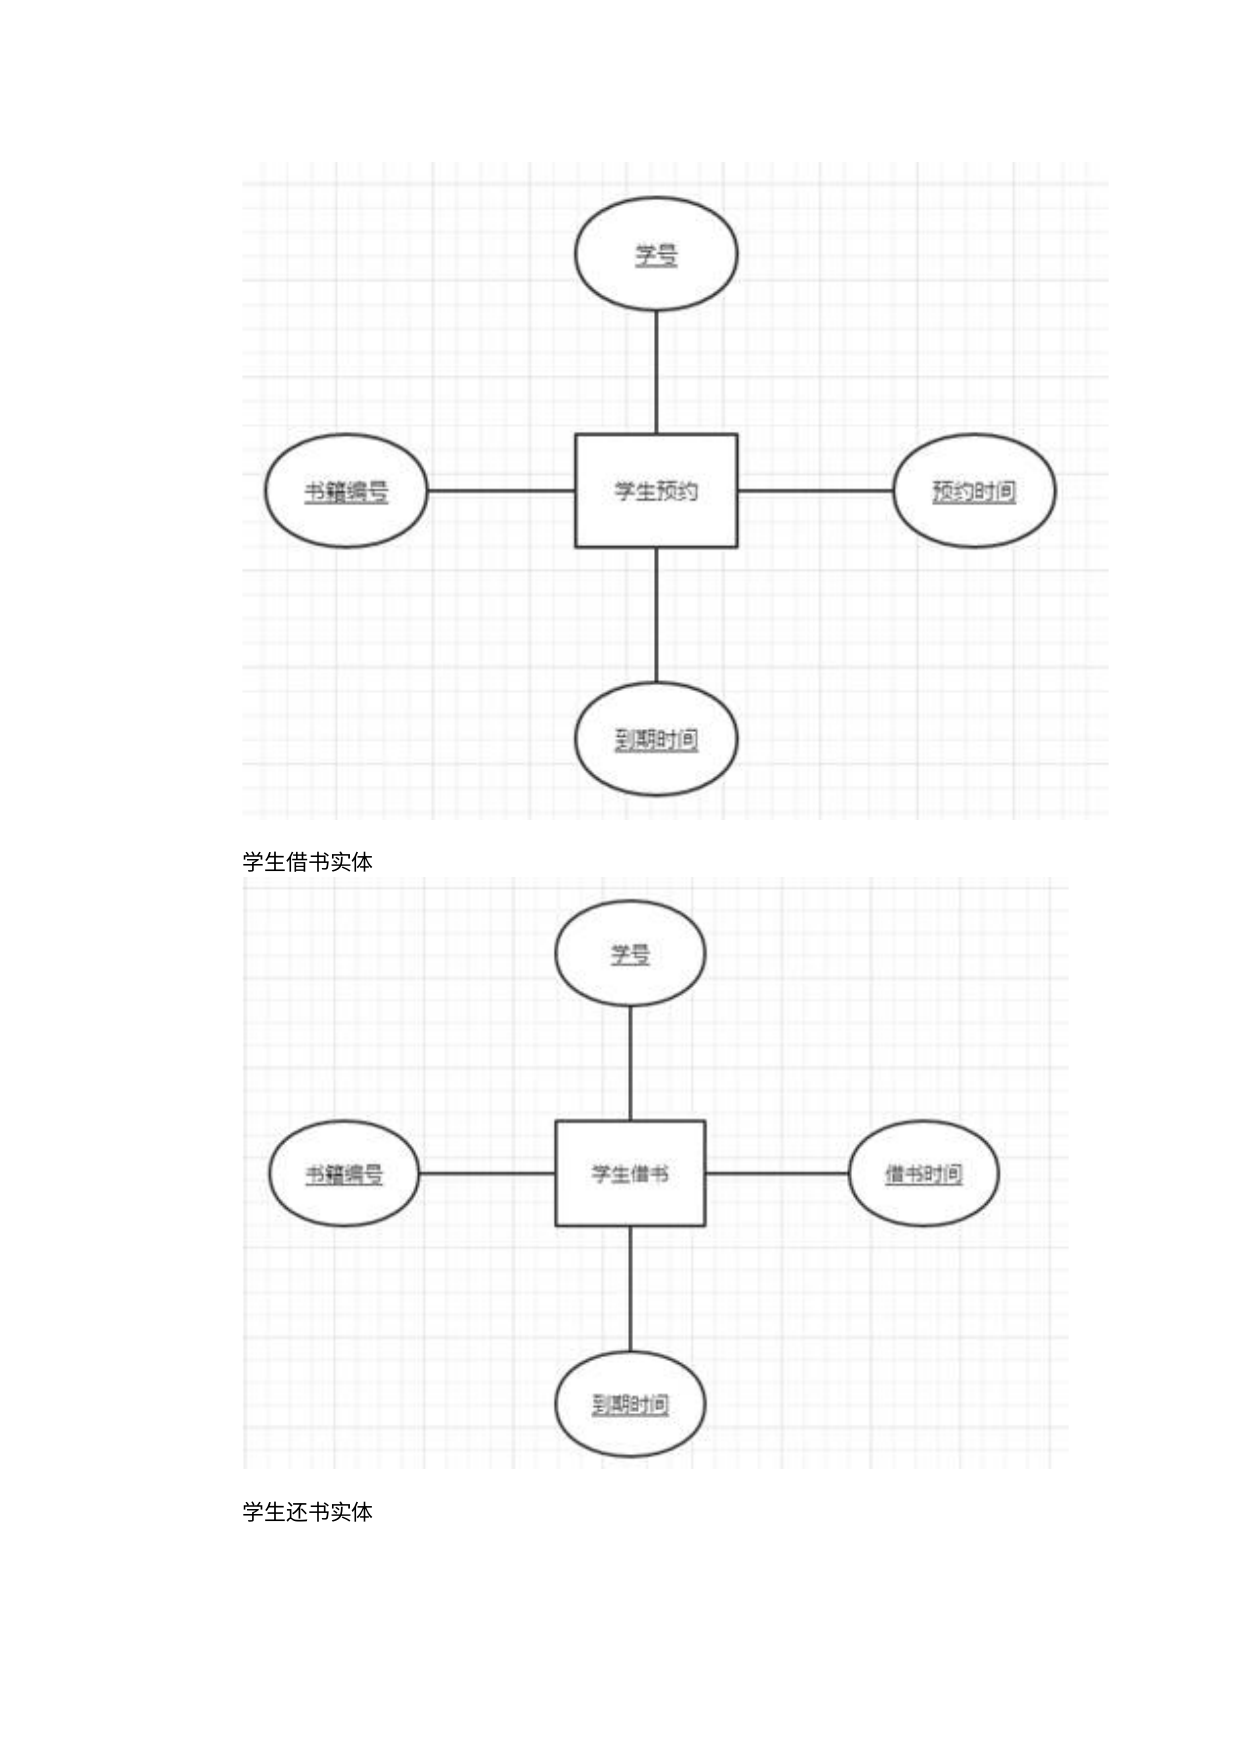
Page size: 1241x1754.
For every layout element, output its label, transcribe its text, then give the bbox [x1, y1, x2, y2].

text 学生还书实体 [242, 1494, 1053, 1527]
text 学生借书实体 [242, 844, 1053, 877]
picture [242, 162, 1109, 820]
picture [242, 877, 1069, 1469]
